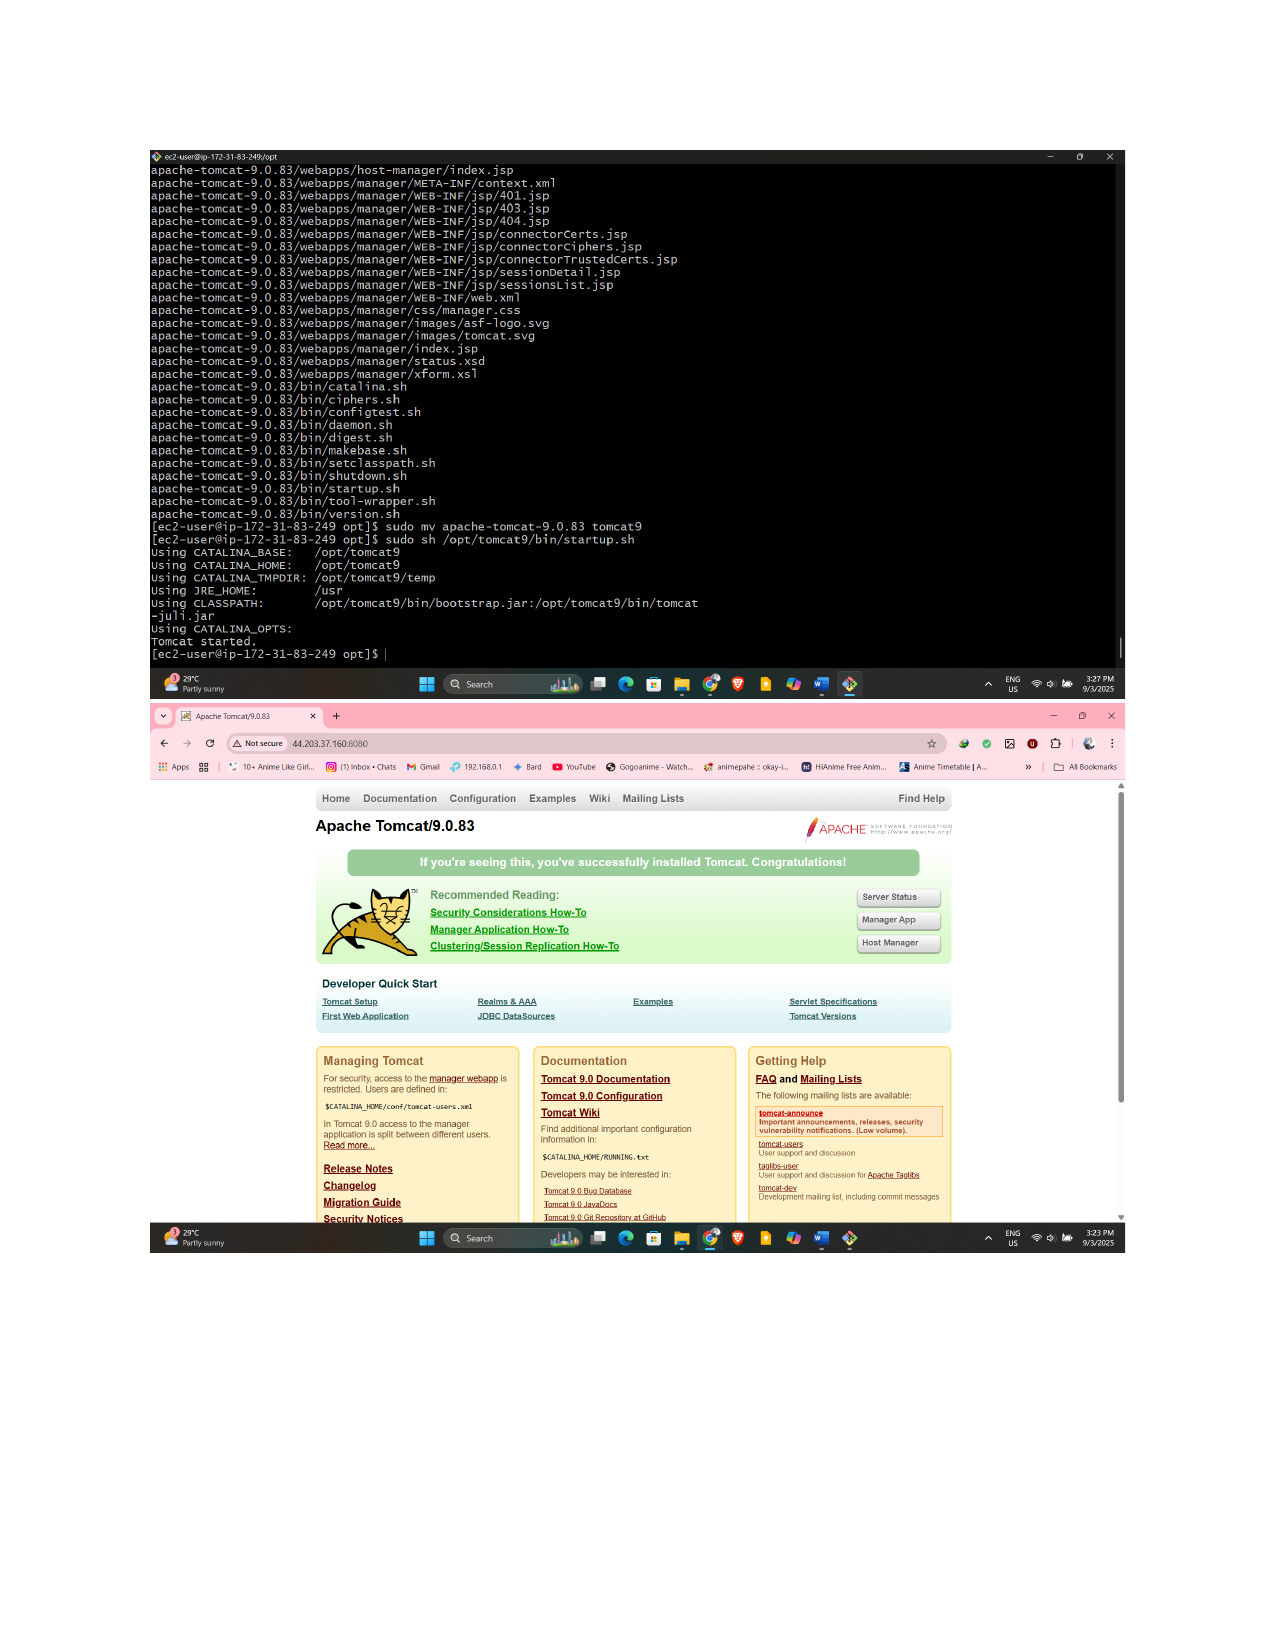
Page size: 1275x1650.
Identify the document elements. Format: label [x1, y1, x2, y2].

picture [150, 150, 1125, 699]
picture [150, 703, 1125, 1253]
